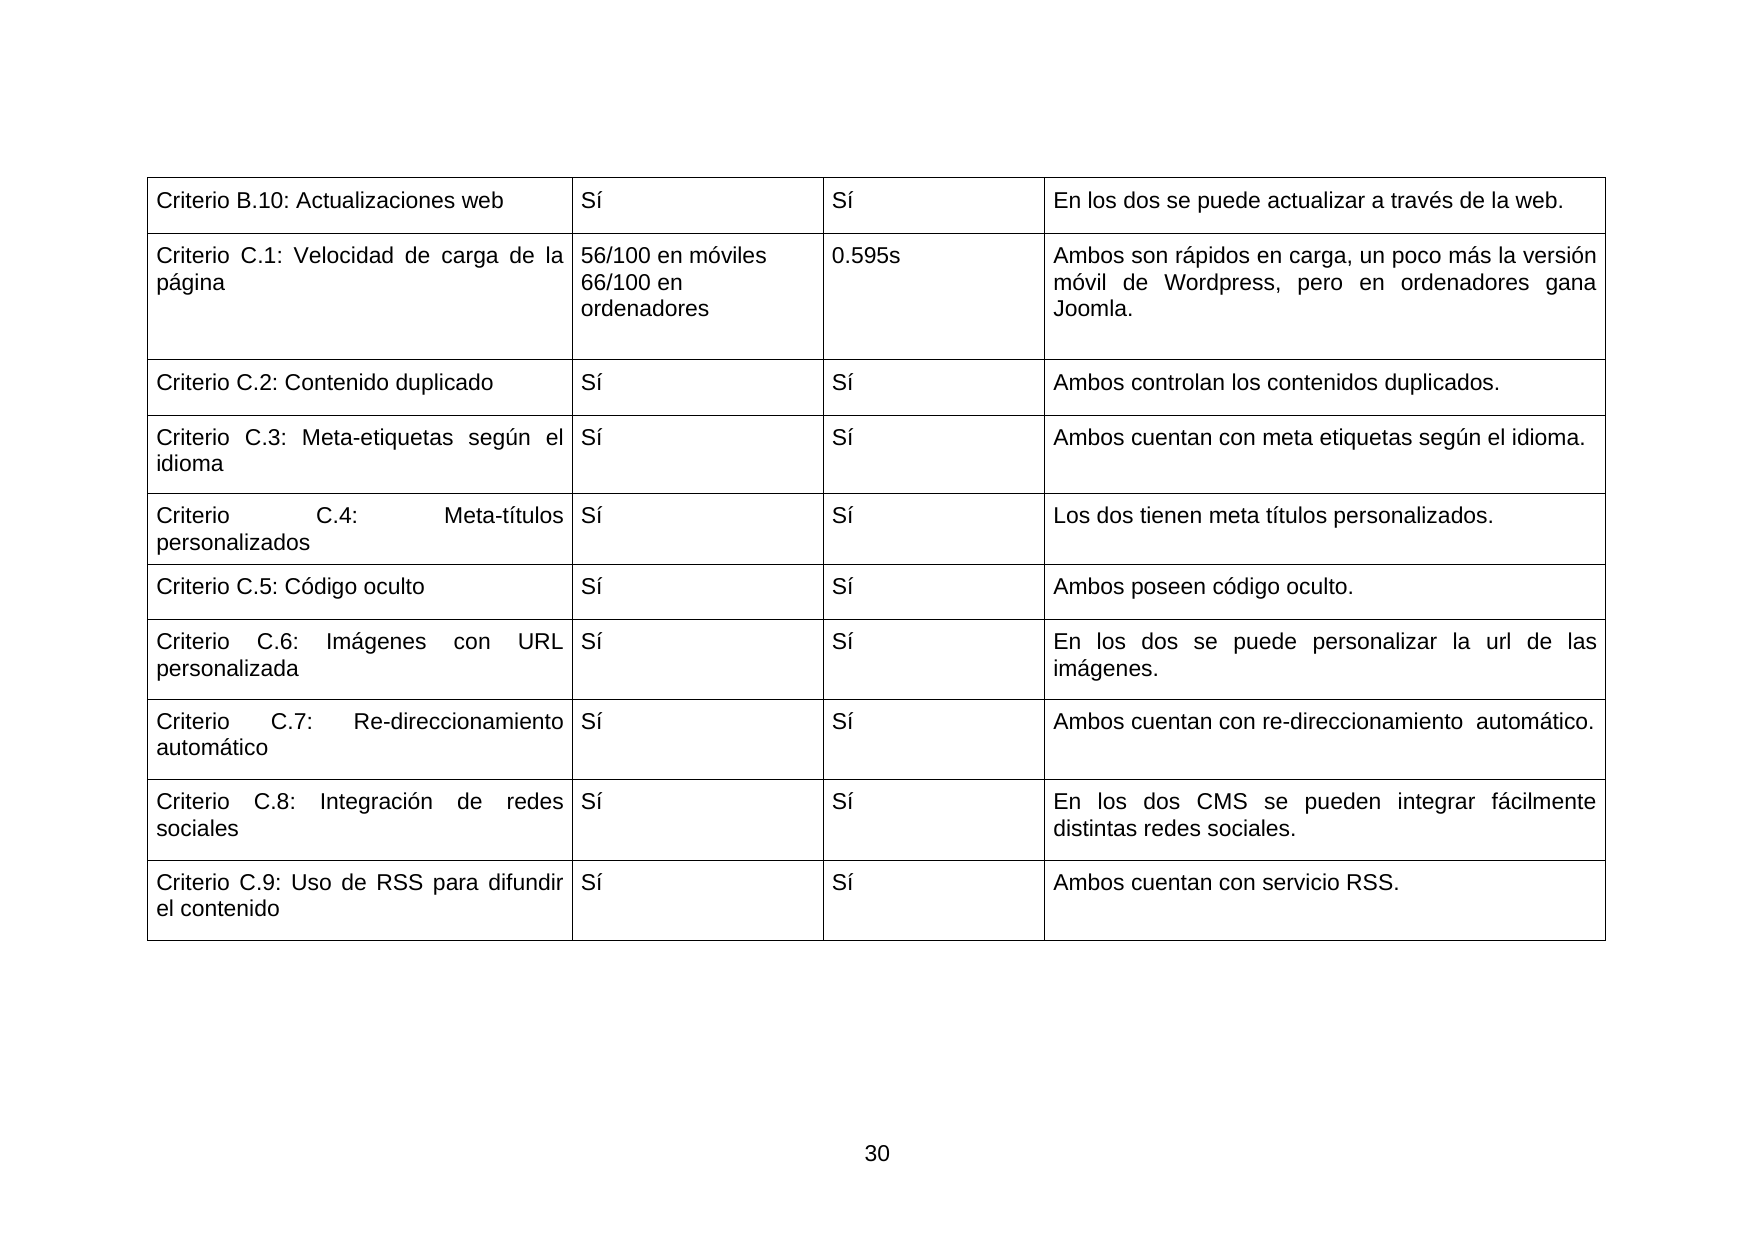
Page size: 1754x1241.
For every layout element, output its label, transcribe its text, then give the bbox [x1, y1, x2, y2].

table_cell Sí [573, 620, 823, 698]
table_cell Ambos poseen código oculto. [1045, 565, 1605, 619]
table_cell Sí [824, 360, 1044, 414]
table_cell En los dos se puede personalizar la url de las imágenes. [1045, 620, 1605, 698]
table_cell Ambos cuentan con servicio RSS. [1045, 861, 1605, 940]
table_cell Criterio C.6: Imágenes con URL personalizada [148, 620, 572, 698]
table_cell Sí [824, 565, 1044, 619]
table_cell Sí [573, 494, 823, 563]
table_cell Sí [824, 620, 1044, 698]
table_cell Criterio C.7: Re-direccionamiento automático [148, 700, 572, 779]
table_cell 56/100 en móviles 66/100 en ordenadores [573, 234, 823, 359]
table_cell Criterio C.4: Meta-títulos personalizados [148, 494, 572, 563]
table_cell Sí [573, 861, 823, 940]
table_cell Criterio C.1: Velocidad de carga de la página [148, 234, 572, 359]
table_cell 0.595s [824, 234, 1044, 359]
table_cell Sí [573, 360, 823, 414]
table_cell En los dos CMS se pueden integrar fácilmente distintas redes sociales. [1045, 780, 1605, 859]
table_cell Criterio B.10: Actualizaciones web [148, 178, 572, 233]
table_cell Sí [824, 416, 1044, 493]
table_cell Sí [824, 780, 1044, 859]
table_cell Sí [824, 494, 1044, 563]
table_cell Criterio C.9: Uso de RSS para difundir el contenido [148, 861, 572, 940]
table_cell Sí [573, 565, 823, 619]
table_cell Sí [573, 780, 823, 859]
table_cell Ambos controlan los contenidos duplicados. [1045, 360, 1605, 414]
table_cell Ambos son rápidos en carga, un poco más la versión móvil de Wordpress, pero en ordenadores gana Joomla. [1045, 234, 1605, 359]
table_cell Criterio C.3: Meta-etiquetas según el idioma [148, 416, 572, 493]
table_cell Criterio C.5: Código oculto [148, 565, 572, 619]
table_cell Ambos cuentan con meta etiquetas según el idioma. [1045, 416, 1605, 493]
table_cell Criterio C.2: Contenido duplicado [148, 360, 572, 414]
table_cell Sí [573, 700, 823, 779]
table_cell Criterio C.8: Integración de redes sociales [148, 780, 572, 859]
table_cell Ambos cuentan con re-direccionamiento automático. [1045, 700, 1605, 779]
table_cell Sí [824, 178, 1044, 233]
table_cell Sí [824, 861, 1044, 940]
table_cell Sí [824, 700, 1044, 779]
table_cell Sí [573, 178, 823, 233]
table_cell Los dos tienen meta títulos personalizados. [1045, 494, 1605, 563]
table_cell En los dos se puede actualizar a través de la web. [1045, 178, 1605, 233]
table_cell Sí [573, 416, 823, 493]
